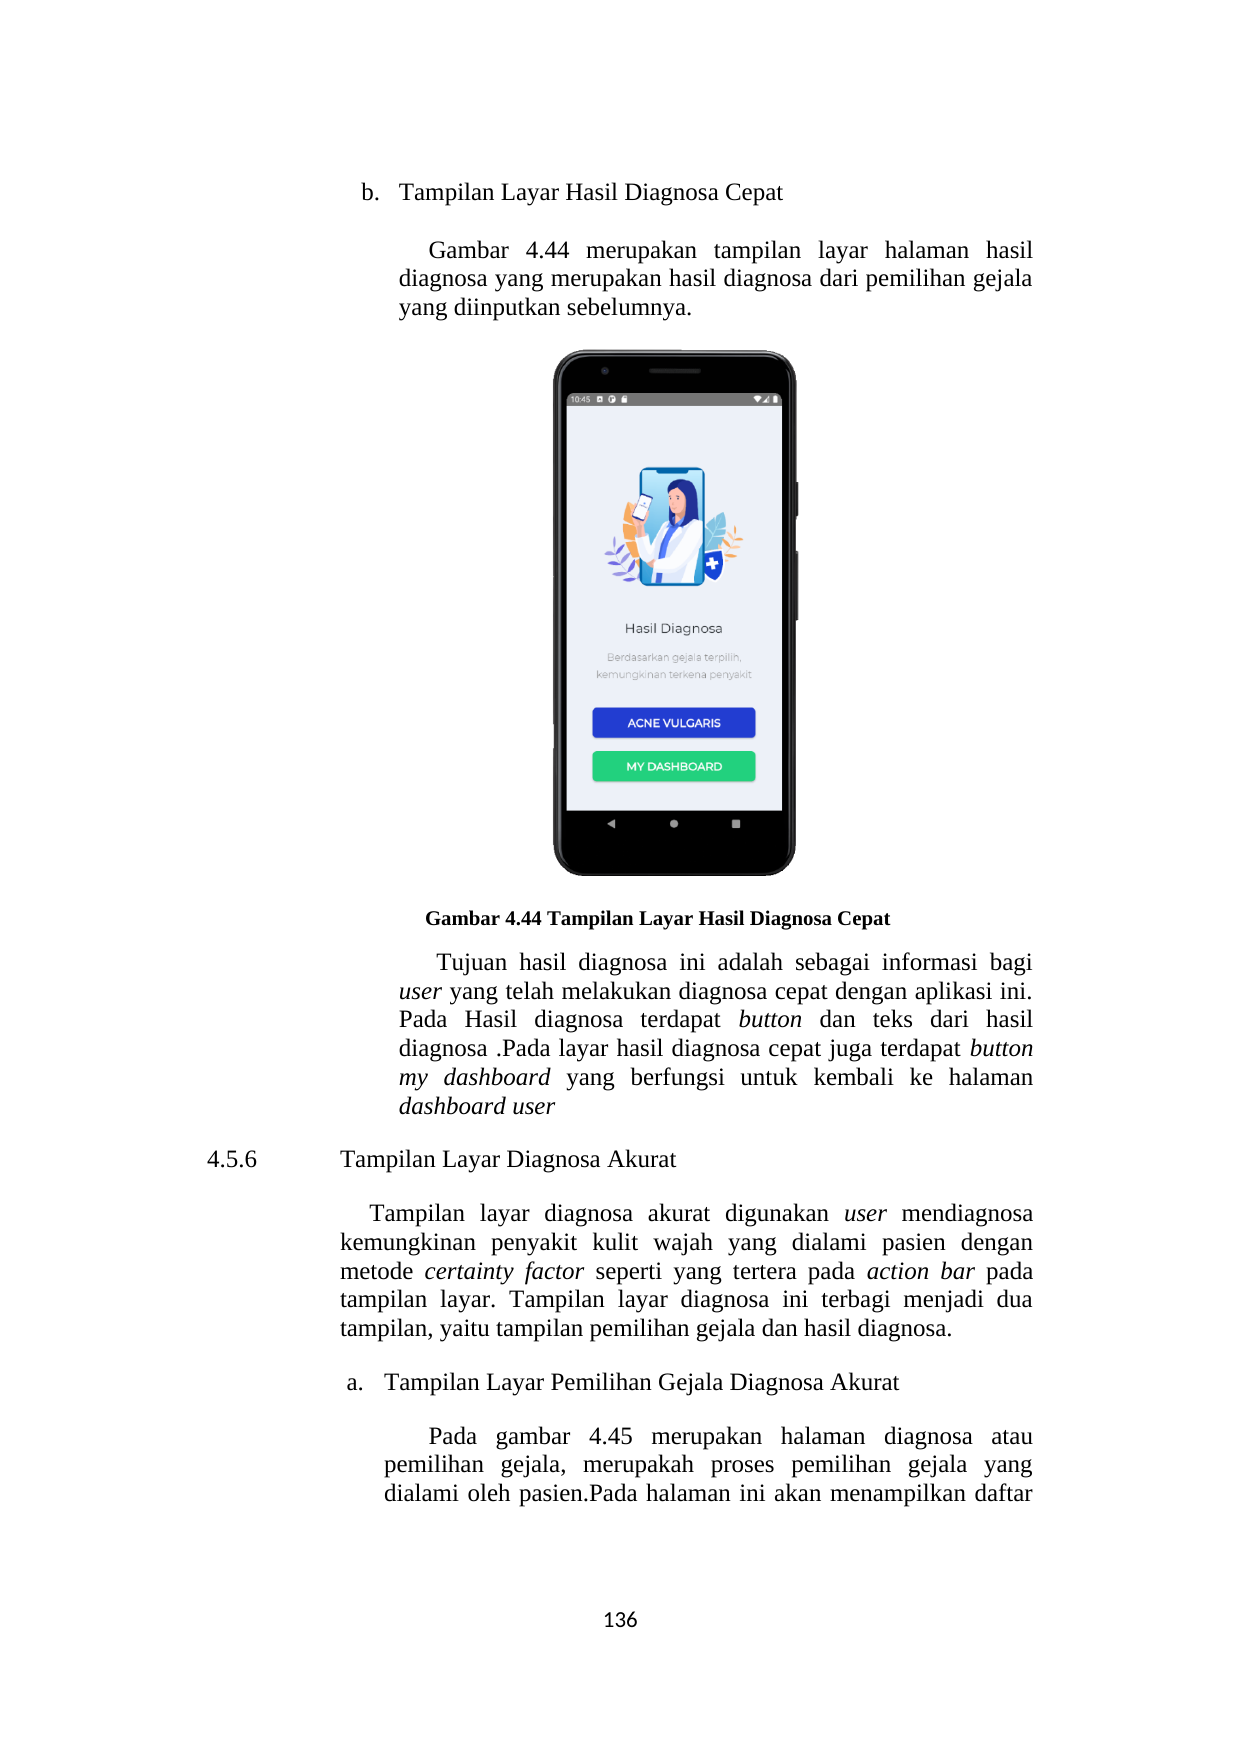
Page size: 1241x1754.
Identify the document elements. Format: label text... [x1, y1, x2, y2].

text Tampilan layar diagnosa akurat digunakan user mendiagnosa kemungkinan penyakit kulit wajah yang dialami pasien dengan metode certainty factor seperti yang tertera pada action bar pada tampilan layar. Tampilan layar diagnosa ini terbagi menjadi dua tampilan, yaitu tampilan pemilihan gejala dan hasil diagnosa. [340, 1198, 1033, 1342]
text Tujuan hasil diagnosa ini adalah sebagai informasi bagi user yang telah melakukan diagnosa cepat dengan aplikasi ini. Pada Hasil diagnosa terdapat button dan teks dari hasil diagnosa .Pada layar hasil diagnosa cepat juga terdapat button my dashboard yang berfungsi untuk kembali ke halaman dashboard user [399, 947, 1033, 1119]
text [384, 1421, 1033, 1507]
list Tampilan Layar Hasil Diagnosa Cepat [361, 177, 1033, 206]
list Gambar 4.44 merupakan tampilan layar halaman hasil diagnosa yang merupakan hasil diagnosa dari pemilihan gejala yang diinputkan sebelumnya. [399, 235, 1033, 321]
list Tampilan Layar Pemilihan Gejala Diagnosa Akurat [346, 1367, 1033, 1396]
picture [546, 346, 800, 882]
text Gambar 4.44 Tampilan Layar Hasil Diagnosa Cepat [282, 906, 1033, 930]
text Tampilan Layar Diagnosa Akurat [207, 1144, 1033, 1173]
